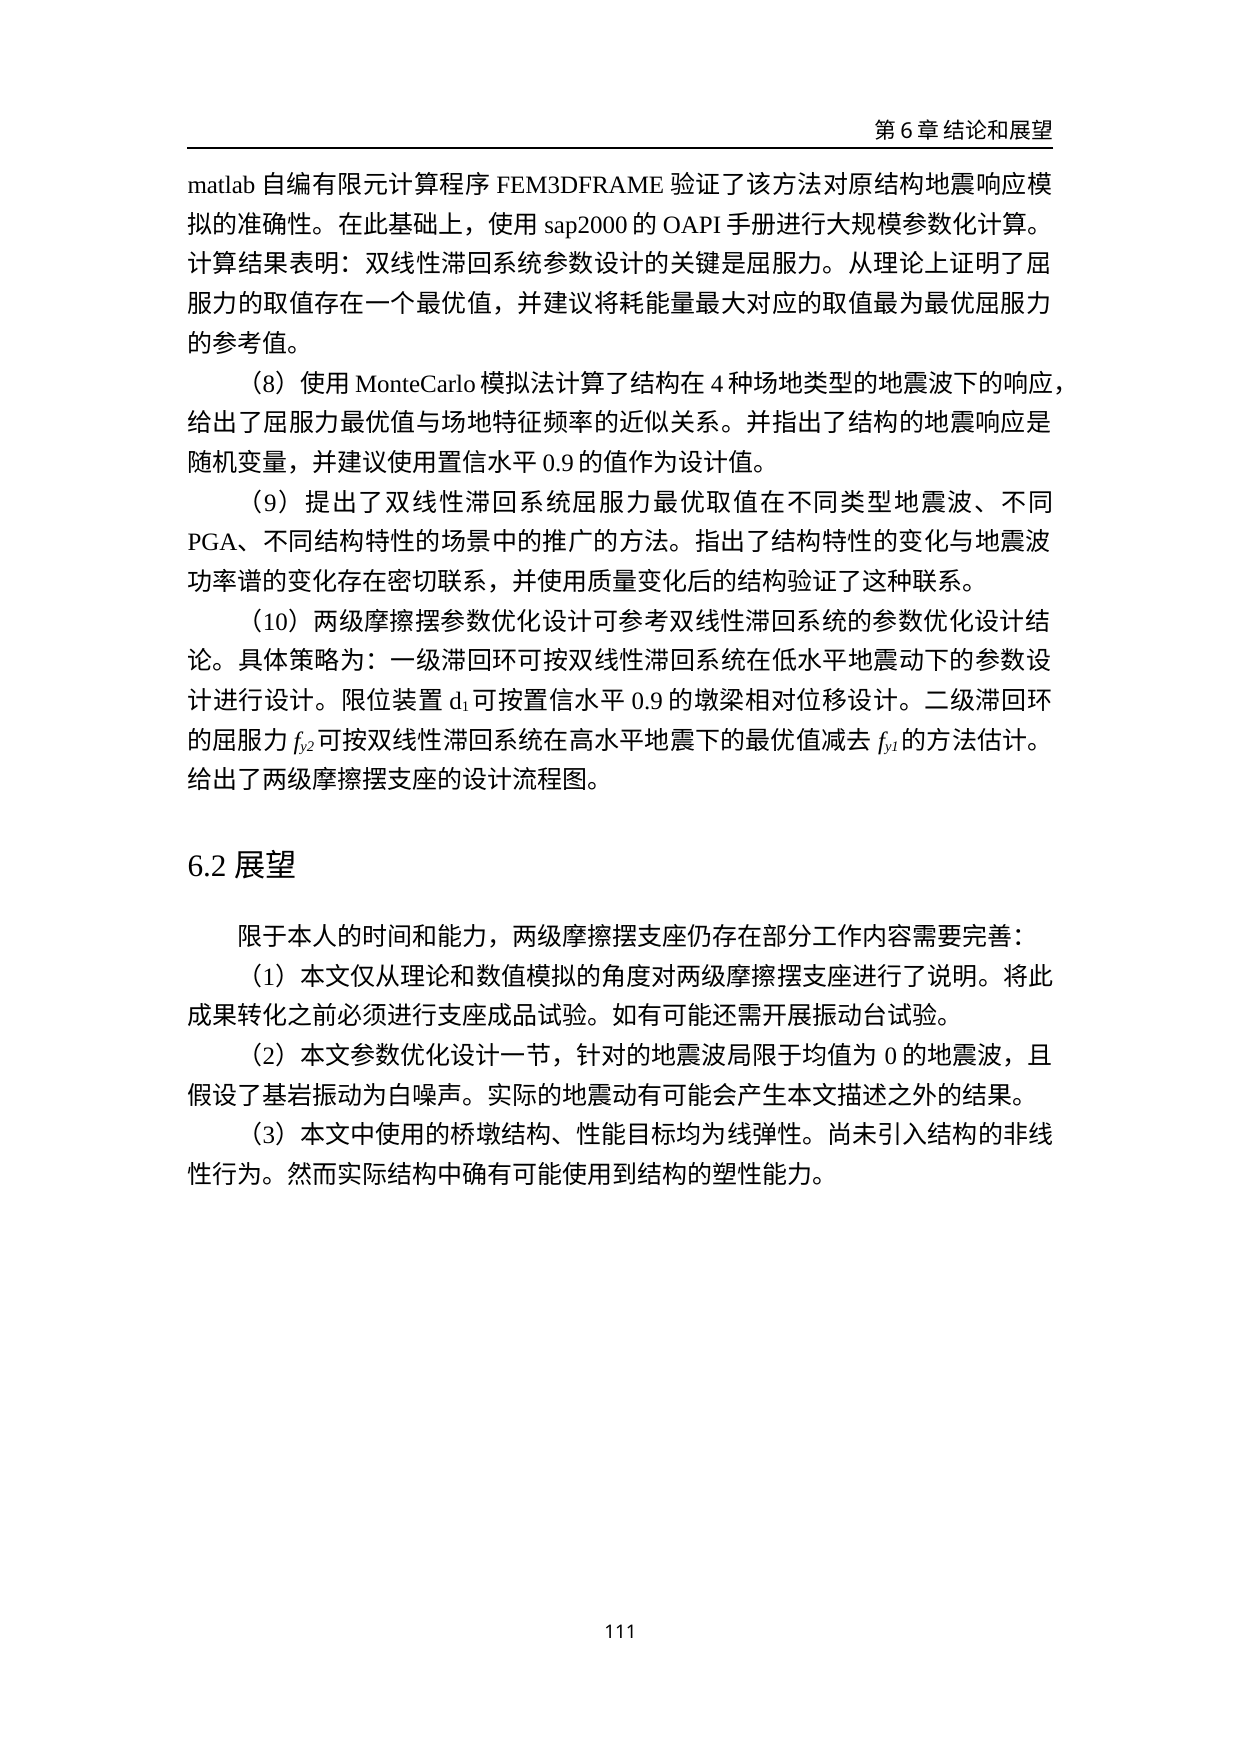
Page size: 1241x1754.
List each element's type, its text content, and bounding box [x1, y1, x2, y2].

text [187, 163, 1053, 361]
text （2）本文参数优化设计一节，针对的地震波局限于均值为0的地震波，且假设了基岩振动为白噪声。实际的地震动有可能会产生本文描述之外的结果。 [187, 1034, 1053, 1113]
text （10）两级摩擦摆参数优化设计可参考双线性滞回系统的参数优化设计结论。具体策略为：一级滞回环可按双线性滞回系统在低水平地震动下的参数设计进行设计。限位装置d1可按置信水平0.9的墩梁相对位移设计。二级滞回环的屈服力fy2可按双线性滞回系统在高水平地震下的最优值减去fy1的方法估计。给出了两级摩擦摆支座的设计流程图。 [187, 599, 1053, 798]
text （9）提出了双线性滞回系统屈服力最优取值在不同类型地震波、不同PGA、不同结构特性的场景中的推广的方法。指出了结构特性的变化与地震波功率谱的变化存在密切联系，并使用质量变化后的结构验证了这种联系。 [187, 480, 1053, 599]
subtitle 展望 [187, 823, 1053, 902]
text （3）本文中使用的桥墩结构、性能目标均为线弹性。尚未引入结构的非线性行为。然而实际结构中确有可能使用到结构的塑性能力。 [187, 1113, 1053, 1193]
text （8）使用MonteCarlo模拟法计算了结构在4种场地类型的地震波下的响应，给出了屈服力最优值与场地特征频率的近似关系。并指出了结构的地震响应是随机变量，并建议使用置信水平0.9的值作为设计值。 [187, 361, 1053, 480]
text （1）本文仅从理论和数值模拟的角度对两级摩擦摆支座进行了说明。将此成果转化之前必须进行支座成品试验。如有可能还需开展振动台试验。 [187, 954, 1053, 1034]
text 限于本人的时间和能力，两级摩擦摆支座仍存在部分工作内容需要完善： [187, 915, 1053, 954]
